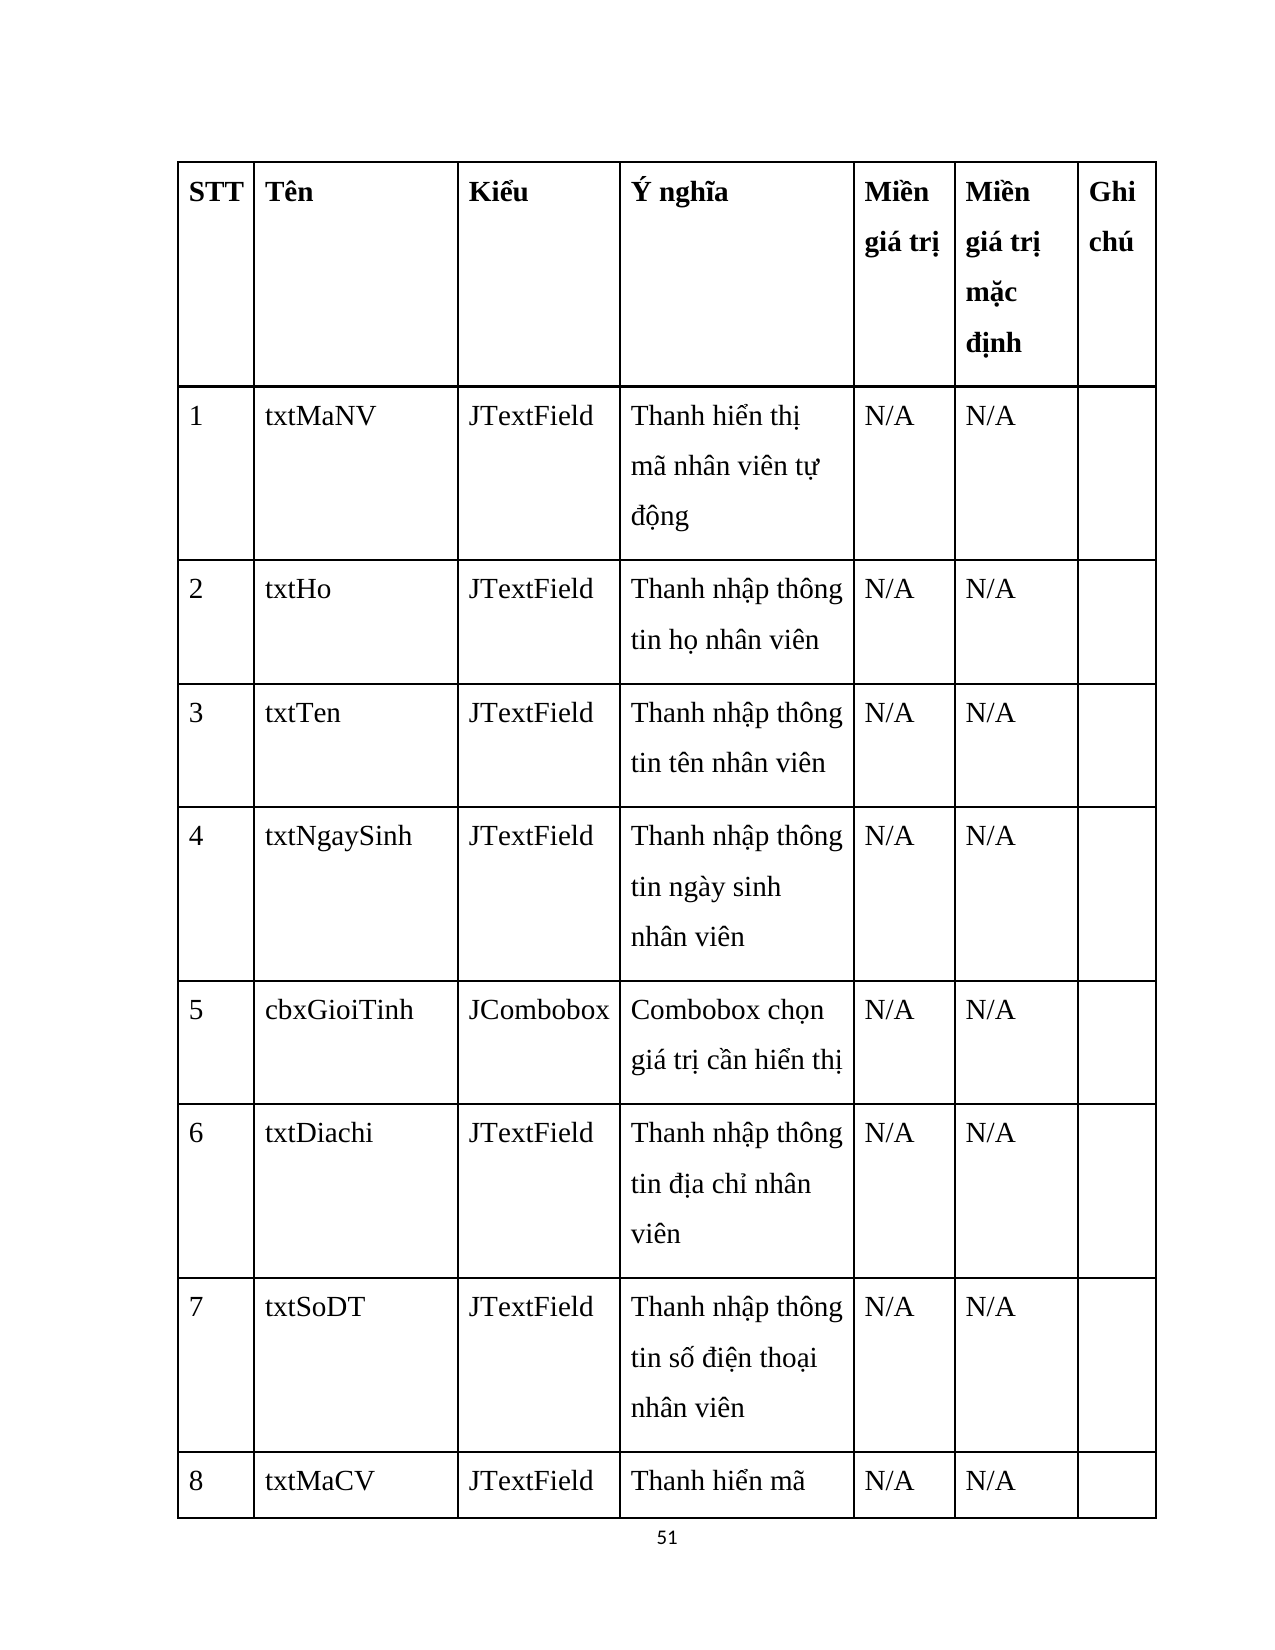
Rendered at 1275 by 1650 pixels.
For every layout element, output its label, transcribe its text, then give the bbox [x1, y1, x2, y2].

table_cell Thanh nhập thông tin ngày sinh nhân viên [621, 808, 853, 980]
table_cell N/A [855, 982, 954, 1103]
table_cell [1079, 982, 1155, 1103]
table_cell 4 [179, 808, 253, 980]
table_cell [1079, 388, 1155, 559]
table_cell txtMaNV [255, 388, 457, 559]
table_header Miền giá trị [855, 163, 954, 385]
table_cell 1 [179, 388, 253, 559]
table_header Ý nghĩa [621, 163, 853, 385]
table_cell N/A [956, 808, 1077, 980]
table_cell 3 [179, 685, 253, 806]
table_cell Combobox chọn giá trị cần hiển thị [621, 982, 853, 1103]
table_cell JTextField [459, 561, 619, 682]
table_header Tên [255, 163, 457, 385]
table_cell N/A [956, 388, 1077, 559]
table_cell txtMaCV [255, 1453, 457, 1517]
table_cell txtHo [255, 561, 457, 682]
table_cell cbxGioiTinh [255, 982, 457, 1103]
table_cell [1079, 561, 1155, 682]
table_cell JTextField [459, 1105, 619, 1277]
table_cell [1079, 808, 1155, 980]
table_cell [621, 1453, 853, 1517]
table_cell N/A [956, 685, 1077, 806]
table_cell [1079, 1453, 1155, 1517]
table_cell N/A [956, 561, 1077, 682]
table_cell N/A [956, 982, 1077, 1103]
table_cell Thanh nhập thông tin địa chỉ nhân viên [621, 1105, 853, 1277]
table_cell Thanh hiển thị mã nhân viên tự động [621, 388, 853, 559]
table_header Miền giá trị mặc định [956, 163, 1077, 385]
table_cell 6 [179, 1105, 253, 1277]
table_cell [1079, 685, 1155, 806]
table_cell JTextField [459, 1279, 619, 1451]
table_cell 7 [179, 1279, 253, 1451]
table_cell Thanh nhập thông tin số điện thoại nhân viên [621, 1279, 853, 1451]
table_header Kiểu [459, 163, 619, 385]
table_cell Thanh nhập thông tin tên nhân viên [621, 685, 853, 806]
table_cell JCombobox [459, 982, 619, 1103]
table_cell N/A [855, 388, 954, 559]
table_header Ghi chú [1079, 163, 1155, 385]
table_cell N/A [855, 1453, 954, 1517]
table_cell [1079, 1279, 1155, 1451]
table_cell N/A [855, 1279, 954, 1451]
table_cell txtTen [255, 685, 457, 806]
table_cell Thanh nhập thông tin họ nhân viên [621, 561, 853, 682]
table_cell [1079, 1105, 1155, 1277]
table_cell N/A [855, 808, 954, 980]
table_cell N/A [956, 1279, 1077, 1451]
table_cell JTextField [459, 388, 619, 559]
table_header STT [179, 163, 253, 385]
table_cell N/A [855, 561, 954, 682]
table_cell N/A [855, 1105, 954, 1277]
table_cell 8 [179, 1453, 253, 1517]
table_cell txtNgaySinh [255, 808, 457, 980]
table_cell 2 [179, 561, 253, 682]
table_cell JTextField [459, 808, 619, 980]
table_cell JTextField [459, 1453, 619, 1517]
table_cell N/A [956, 1105, 1077, 1277]
table_cell N/A [956, 1453, 1077, 1517]
table_cell txtDiachi [255, 1105, 457, 1277]
table_cell JTextField [459, 685, 619, 806]
table_cell txtSoDT [255, 1279, 457, 1451]
table_cell 5 [179, 982, 253, 1103]
table_cell N/A [855, 685, 954, 806]
